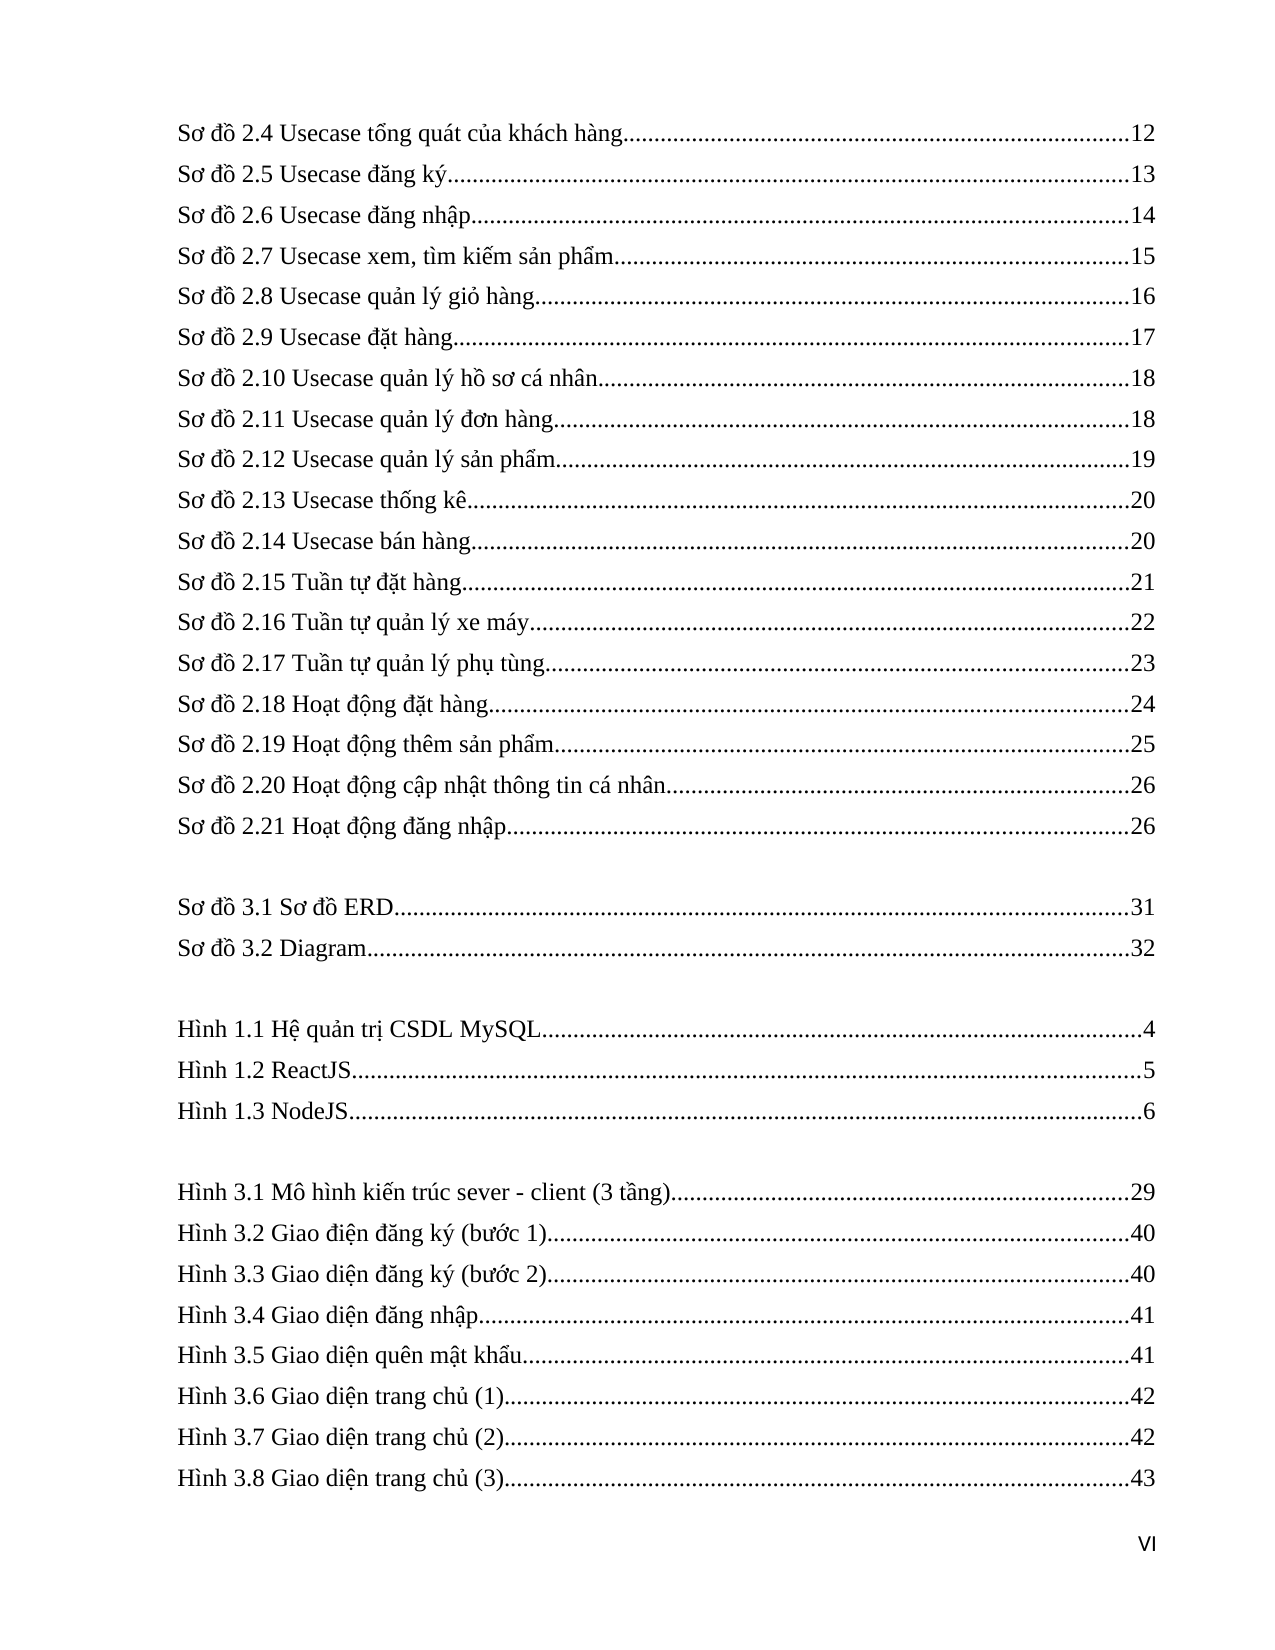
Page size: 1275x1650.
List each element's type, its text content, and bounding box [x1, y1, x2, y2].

text Sơ đồ 2.21 Hoạt động đăng nhập. 26 [177, 811, 1156, 840]
text Hình 3.1 Mô hình kiến trúc sever - client (3 tầng). 29 [177, 1177, 1156, 1206]
text Sơ đồ 3.2 Diagram. 32 [177, 933, 1156, 962]
text Sơ đồ 2.20 Hoạt động cập nhật thông tin cá nhân. 26 [177, 770, 1156, 799]
text Sơ đồ 2.6 Usecase đăng nhập. 14 [177, 200, 1156, 229]
text Sơ đồ 2.15 Tuần tự đặt hàng. 21 [177, 567, 1156, 595]
text Sơ đồ 2.13 Usecase thống kê. 20 [177, 485, 1156, 514]
text Sơ đồ 2.12 Usecase quản lý sản phẩm 19 [177, 444, 1156, 473]
text Sơ đồ 2.18 Hoạt động đặt hàng. 24 [177, 689, 1156, 717]
text Hình 3.8 Giao diện trang chủ (3). 43 [177, 1463, 1156, 1491]
text Sơ đồ 2.17 Tuần tự quản lý phụ tùng 23 [177, 648, 1156, 677]
text Sơ đồ 2.11 Usecase quản lý đơn hàng. 18 [177, 404, 1156, 432]
text Hình 3.6 Giao diện trang chủ (1). 42 [177, 1381, 1156, 1410]
text Sơ đồ 2.14 Usecase bán hàng. 20 [177, 526, 1156, 554]
text Hình 3.2 Giao điện đăng ký (bước 1) 40 [177, 1218, 1156, 1247]
text Hình 3.7 Giao diện trang chủ (2). 42 [177, 1422, 1156, 1451]
text Hình 3.4 Giao diện đăng nhập. 41 [177, 1300, 1156, 1328]
text Hình 3.3 Giao diện đăng ký (bước 2). 40 [177, 1259, 1156, 1288]
text Sơ đồ 2.10 Usecase quản lý hồ sơ cá nhân. 18 [177, 363, 1156, 392]
text Sơ đồ 2.4 Usecase tổng quát của khách hàng. 12 [177, 118, 1156, 147]
text Sơ đồ 2.7 Usecase xem, tìm kiếm sản phẩm. 15 [177, 241, 1156, 269]
text Hình 1.3 NodeJS. 6 [177, 1096, 1156, 1125]
text Hình 1.1 Hệ quản trị CSDL MySQL. 4 [177, 1014, 1156, 1043]
text Sơ đồ 2.8 Usecase quản lý giỏ hàng. 16 [177, 281, 1156, 310]
text Sơ đồ 3.1 Sơ đồ ERD. 31 [177, 892, 1156, 921]
text Sơ đồ 2.5 Usecase đăng ký. 13 [177, 159, 1156, 188]
text Sơ đồ 2.19 Hoạt động thêm sản phẩm 25 [177, 729, 1156, 758]
text Sơ đồ 2.16 Tuần tự quản lý xe máy. 22 [177, 607, 1156, 636]
text Sơ đồ 2.9 Usecase đặt hàng. 17 [177, 322, 1156, 351]
text Hình 1.2 ReactJS. 5 [177, 1055, 1156, 1084]
text Hình 3.5 Giao diện quên mật khẩu. 41 [177, 1340, 1156, 1369]
